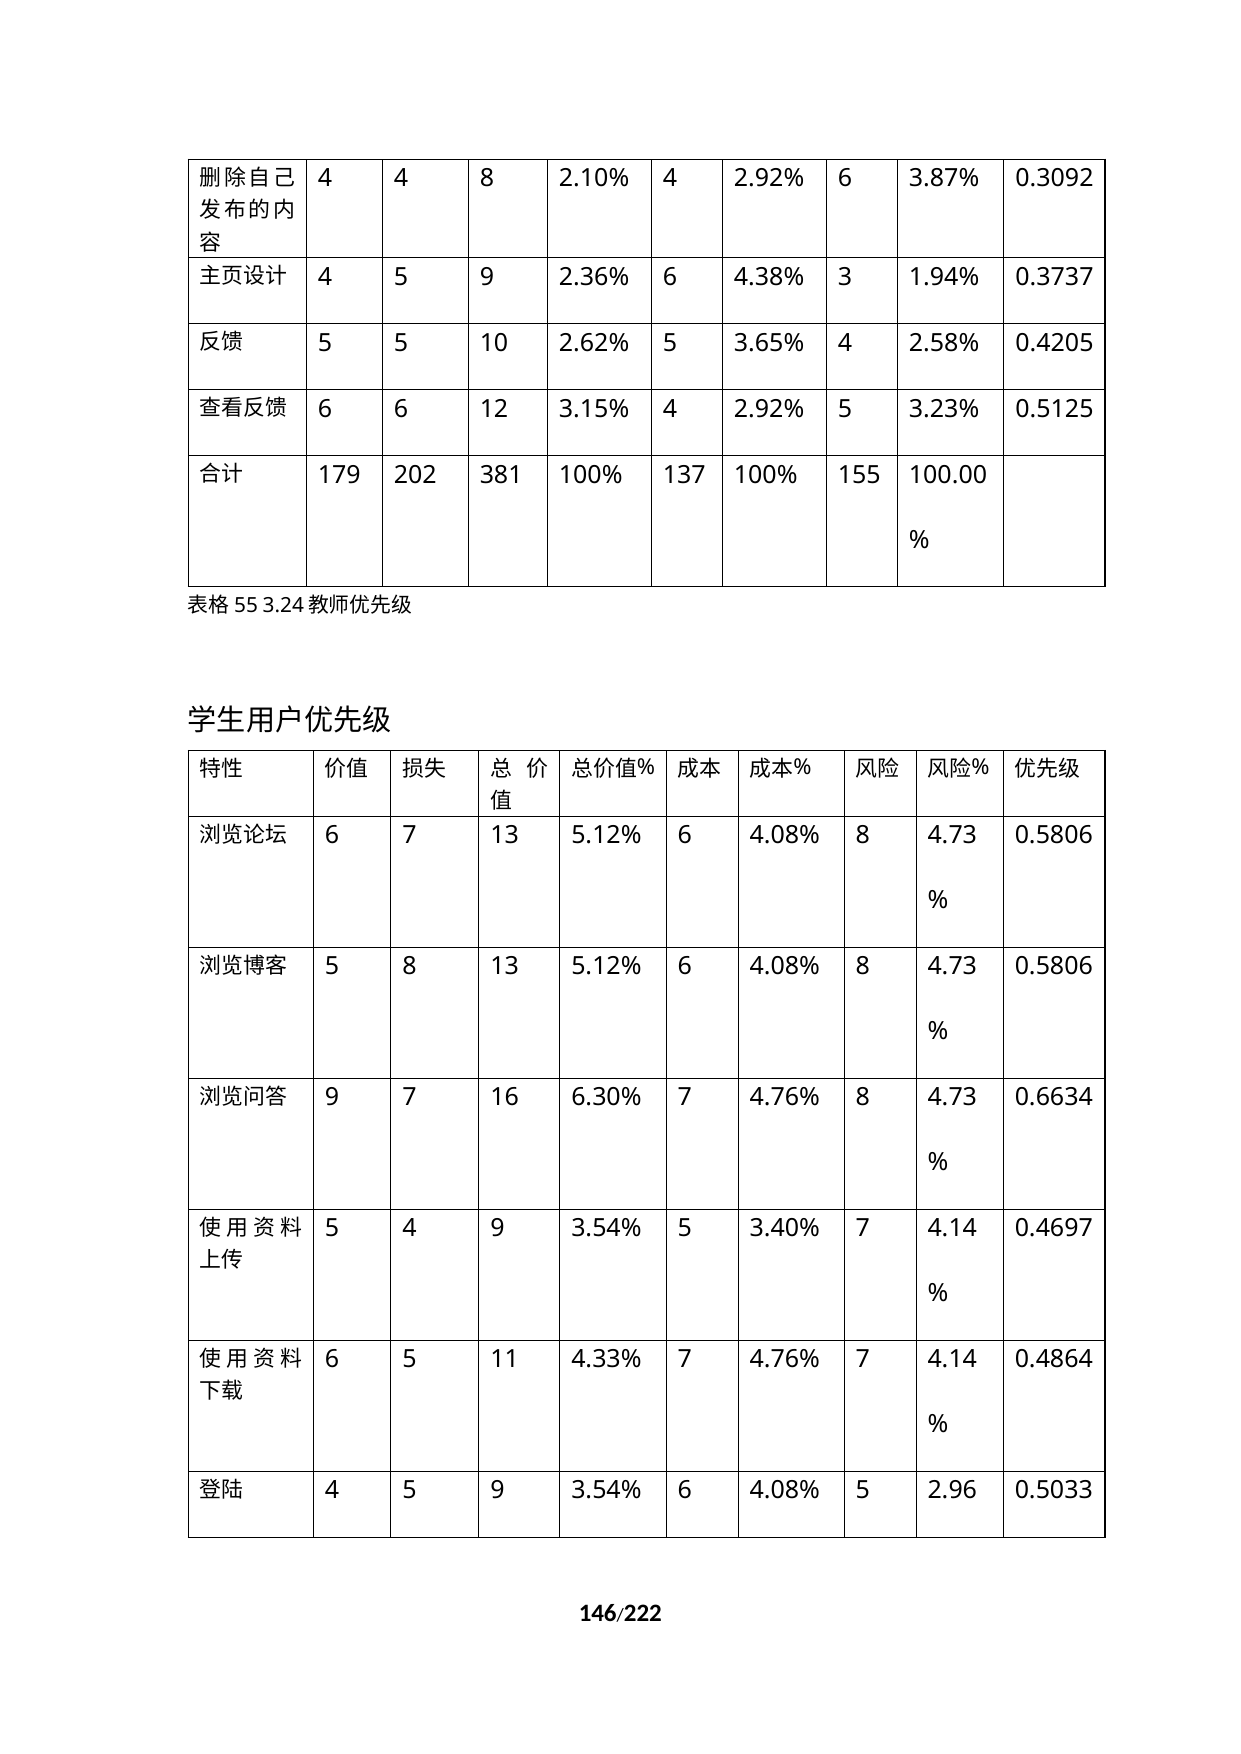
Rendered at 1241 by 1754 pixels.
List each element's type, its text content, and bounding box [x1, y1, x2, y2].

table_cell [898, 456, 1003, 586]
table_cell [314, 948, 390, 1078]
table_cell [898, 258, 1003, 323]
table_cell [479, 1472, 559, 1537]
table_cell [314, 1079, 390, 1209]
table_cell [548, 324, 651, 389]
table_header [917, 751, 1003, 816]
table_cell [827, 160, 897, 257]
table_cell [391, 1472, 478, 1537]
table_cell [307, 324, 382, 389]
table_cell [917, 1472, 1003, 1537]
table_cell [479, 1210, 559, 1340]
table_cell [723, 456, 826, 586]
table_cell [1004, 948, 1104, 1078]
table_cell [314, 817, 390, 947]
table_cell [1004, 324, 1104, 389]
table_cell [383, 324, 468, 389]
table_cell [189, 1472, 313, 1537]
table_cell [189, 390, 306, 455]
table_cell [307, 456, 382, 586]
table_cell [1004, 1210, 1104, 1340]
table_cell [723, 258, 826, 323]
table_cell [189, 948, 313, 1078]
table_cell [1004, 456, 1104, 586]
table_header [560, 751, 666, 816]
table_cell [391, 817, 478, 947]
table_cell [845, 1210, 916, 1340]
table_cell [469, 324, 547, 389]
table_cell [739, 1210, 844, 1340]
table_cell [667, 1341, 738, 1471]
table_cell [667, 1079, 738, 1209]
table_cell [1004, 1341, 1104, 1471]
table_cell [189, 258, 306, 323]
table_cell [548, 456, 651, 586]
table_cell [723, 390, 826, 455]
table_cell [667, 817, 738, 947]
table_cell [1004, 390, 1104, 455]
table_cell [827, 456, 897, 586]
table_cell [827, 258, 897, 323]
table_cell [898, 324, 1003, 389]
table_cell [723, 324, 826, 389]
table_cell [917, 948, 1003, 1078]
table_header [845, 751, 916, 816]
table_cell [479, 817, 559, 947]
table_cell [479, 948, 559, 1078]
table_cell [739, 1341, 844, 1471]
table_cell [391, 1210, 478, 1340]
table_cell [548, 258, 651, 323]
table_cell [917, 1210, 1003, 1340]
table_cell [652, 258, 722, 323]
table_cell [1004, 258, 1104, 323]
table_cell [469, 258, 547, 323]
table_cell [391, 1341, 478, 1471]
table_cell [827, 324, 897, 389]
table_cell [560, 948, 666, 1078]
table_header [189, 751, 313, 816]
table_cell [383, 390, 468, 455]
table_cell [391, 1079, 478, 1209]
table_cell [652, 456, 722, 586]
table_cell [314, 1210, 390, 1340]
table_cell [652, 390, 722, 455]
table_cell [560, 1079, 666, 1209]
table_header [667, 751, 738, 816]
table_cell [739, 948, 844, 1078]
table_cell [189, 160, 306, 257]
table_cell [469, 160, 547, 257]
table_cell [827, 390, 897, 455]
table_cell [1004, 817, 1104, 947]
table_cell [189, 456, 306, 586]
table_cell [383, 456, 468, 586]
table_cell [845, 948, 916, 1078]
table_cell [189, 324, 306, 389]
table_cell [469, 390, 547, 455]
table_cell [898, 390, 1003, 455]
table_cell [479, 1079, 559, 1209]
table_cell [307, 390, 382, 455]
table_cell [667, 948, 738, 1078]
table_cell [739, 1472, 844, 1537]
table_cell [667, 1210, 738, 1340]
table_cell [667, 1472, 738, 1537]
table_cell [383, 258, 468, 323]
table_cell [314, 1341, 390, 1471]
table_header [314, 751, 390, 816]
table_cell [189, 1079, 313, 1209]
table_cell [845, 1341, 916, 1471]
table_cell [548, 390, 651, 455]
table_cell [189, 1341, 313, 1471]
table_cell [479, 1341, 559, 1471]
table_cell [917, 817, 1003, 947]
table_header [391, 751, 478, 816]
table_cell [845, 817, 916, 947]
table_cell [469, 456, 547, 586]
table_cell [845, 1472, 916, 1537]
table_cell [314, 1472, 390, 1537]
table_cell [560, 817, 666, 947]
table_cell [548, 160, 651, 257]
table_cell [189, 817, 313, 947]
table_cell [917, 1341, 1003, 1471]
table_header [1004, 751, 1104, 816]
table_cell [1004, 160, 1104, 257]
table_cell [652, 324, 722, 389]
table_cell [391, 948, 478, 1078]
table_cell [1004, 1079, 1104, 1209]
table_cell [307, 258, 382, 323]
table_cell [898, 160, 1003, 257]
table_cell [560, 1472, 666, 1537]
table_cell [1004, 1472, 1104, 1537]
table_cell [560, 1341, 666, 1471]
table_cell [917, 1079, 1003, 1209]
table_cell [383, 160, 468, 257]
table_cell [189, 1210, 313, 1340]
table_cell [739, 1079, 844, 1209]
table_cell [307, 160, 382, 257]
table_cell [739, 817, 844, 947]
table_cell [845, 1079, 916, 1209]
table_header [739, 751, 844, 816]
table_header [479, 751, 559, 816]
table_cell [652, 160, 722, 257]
text 表格 55 3.24教师优先级 [187, 587, 1053, 620]
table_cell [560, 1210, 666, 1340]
text 学生用户优先级 [187, 685, 994, 750]
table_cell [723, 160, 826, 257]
